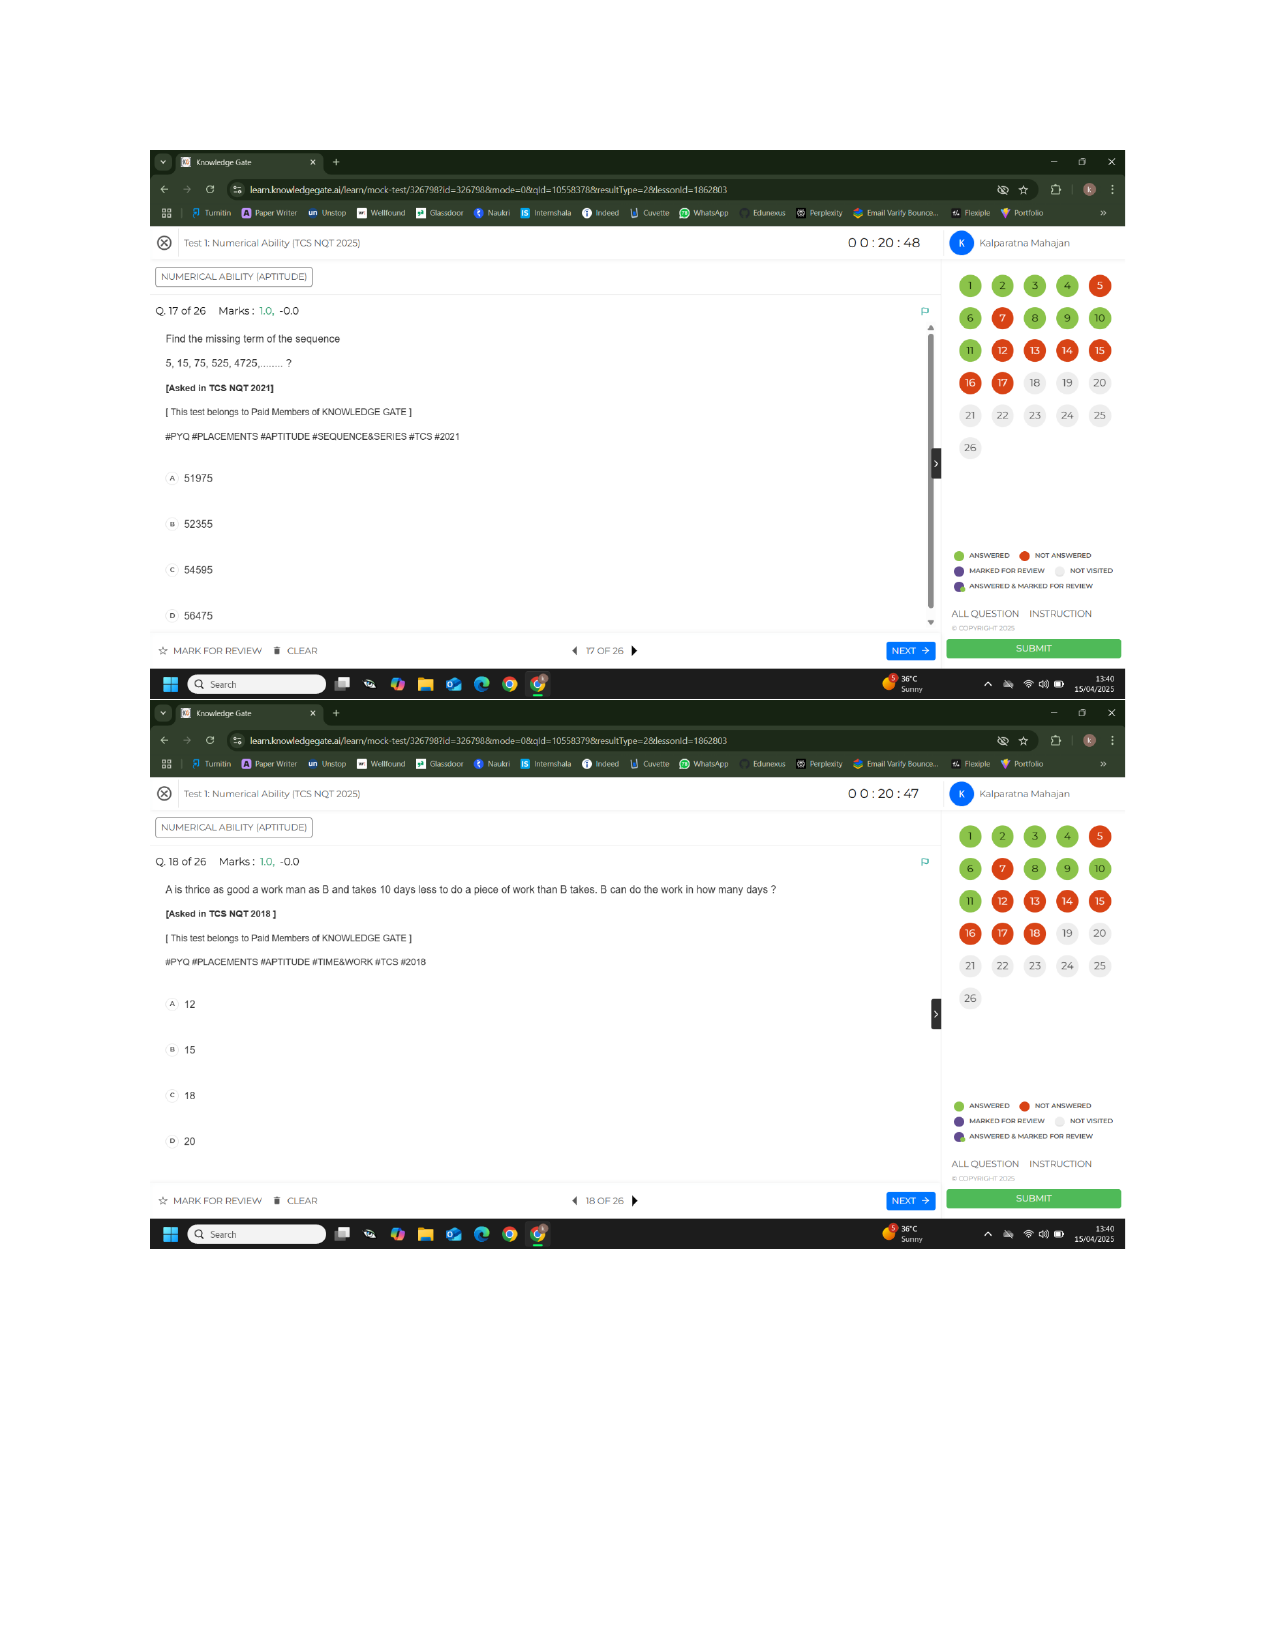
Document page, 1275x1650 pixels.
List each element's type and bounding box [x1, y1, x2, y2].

picture [150, 700, 1125, 1249]
picture [150, 150, 1125, 699]
